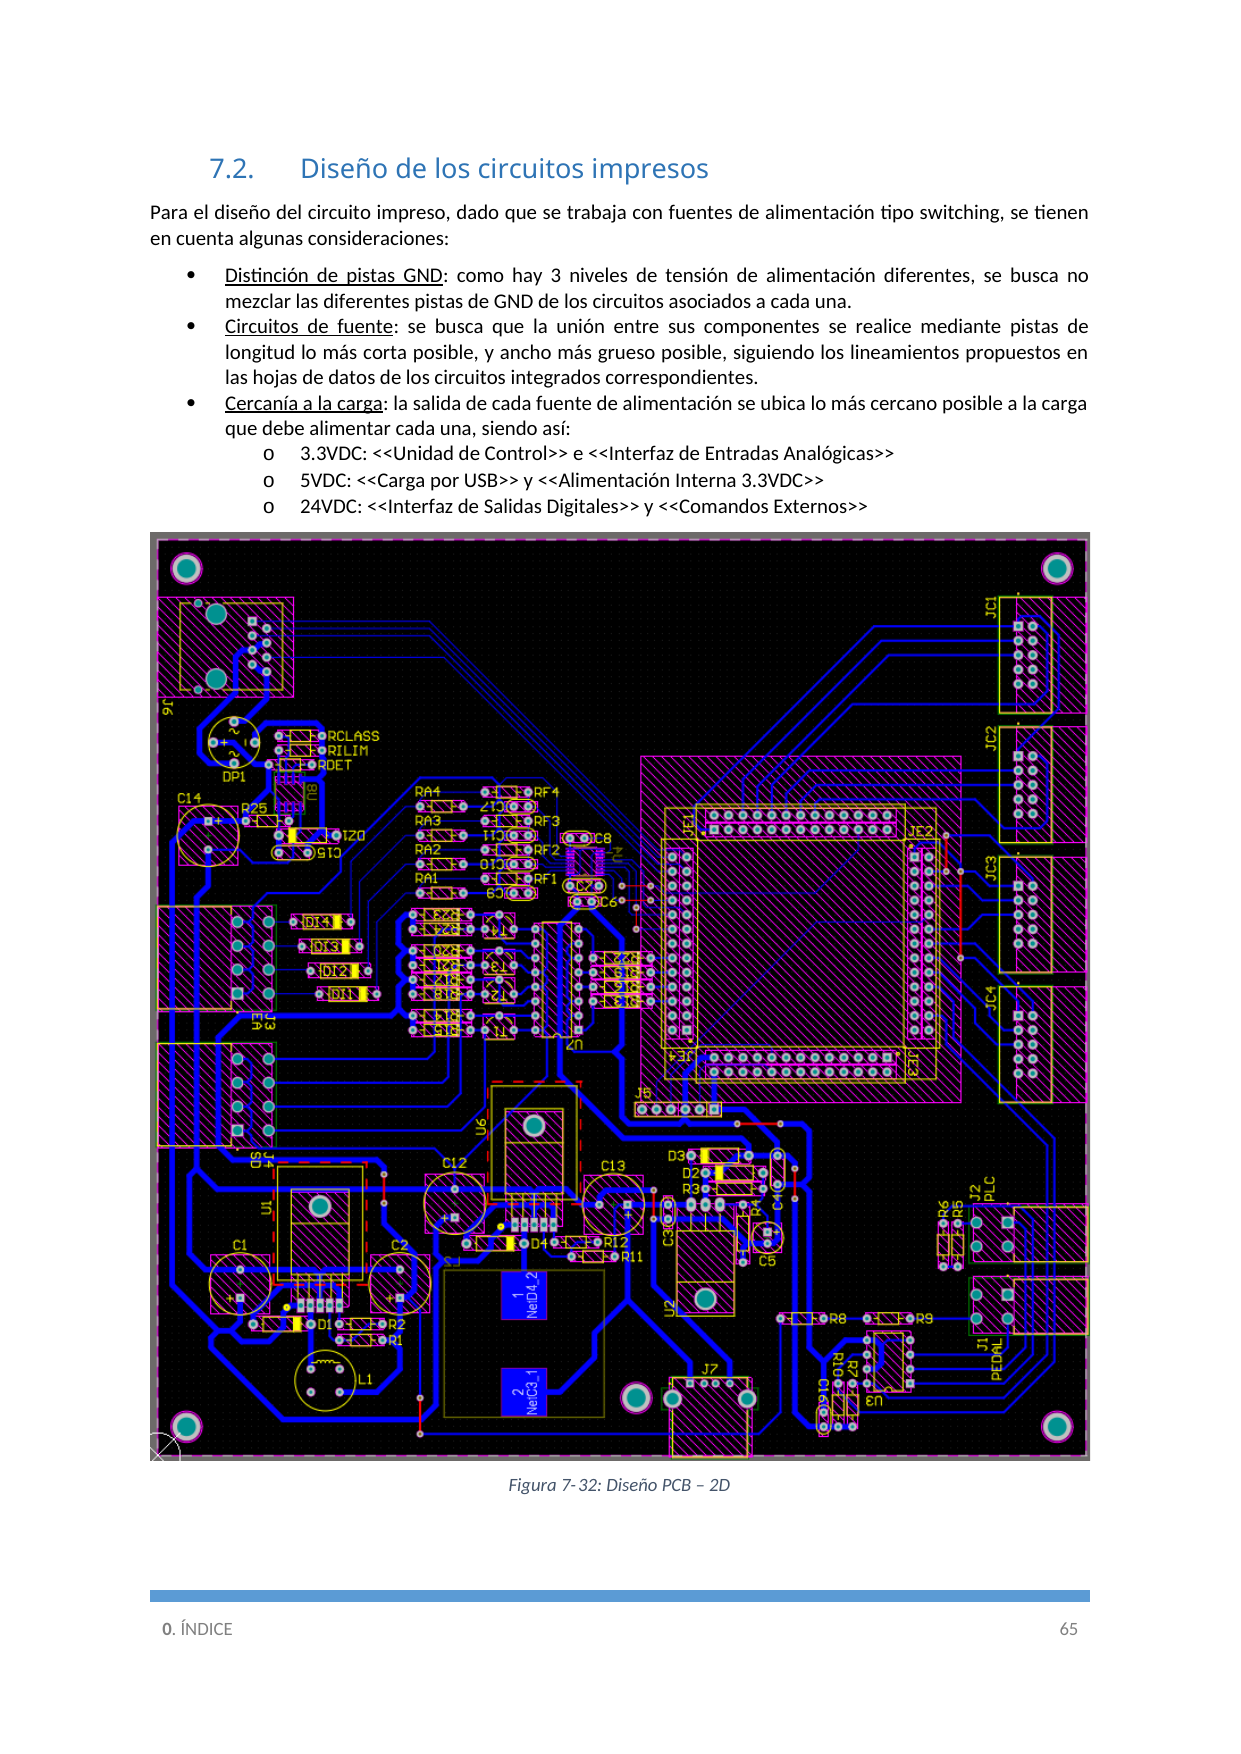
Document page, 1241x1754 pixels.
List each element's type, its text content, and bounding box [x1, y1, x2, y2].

list 3.3VDC: <<Unidad de Control>> e <<Interfaz de Entradas Analógicas>> [262, 441, 1090, 467]
list 24VDC: <<Interfaz de Salidas Digitales>> y <<Comandos Externos>> [262, 493, 1090, 520]
subtitle Diseño de los circuitos impresos [209, 150, 1090, 187]
list Distinción de pistas GND: como hay 3 niveles de tensión de alimentación diferentes, se busca no mezclar las diferentes pistas de GND de los circuitos asociados a cada una. [187, 263, 1090, 313]
list 5VDC: <<Carga por USB>> y <<Alimentación Interna 3.3VDC>> [262, 467, 1090, 493]
list Circuitos de fuente: se busca que la unión entre sus componentes se realice mediante pistas de longitud lo más corta posible, y ancho más grueso posible, siguiendo los lineamientos propuestos en las hojas de datos de los circuitos integrados correspondientes. [187, 313, 1090, 390]
text Para el diseño del circuito impreso, dado que se trabaja con fuentes de alimentación tipo switching, se tienen en cuenta algunas consideraciones: [150, 199, 1090, 250]
picture [150, 532, 1091, 1461]
list Cercanía a la carga: la salida de cada fuente de alimentación se ubica lo más cercano posible a la carga que debe alimentar cada una, siendo así: [187, 390, 1090, 441]
